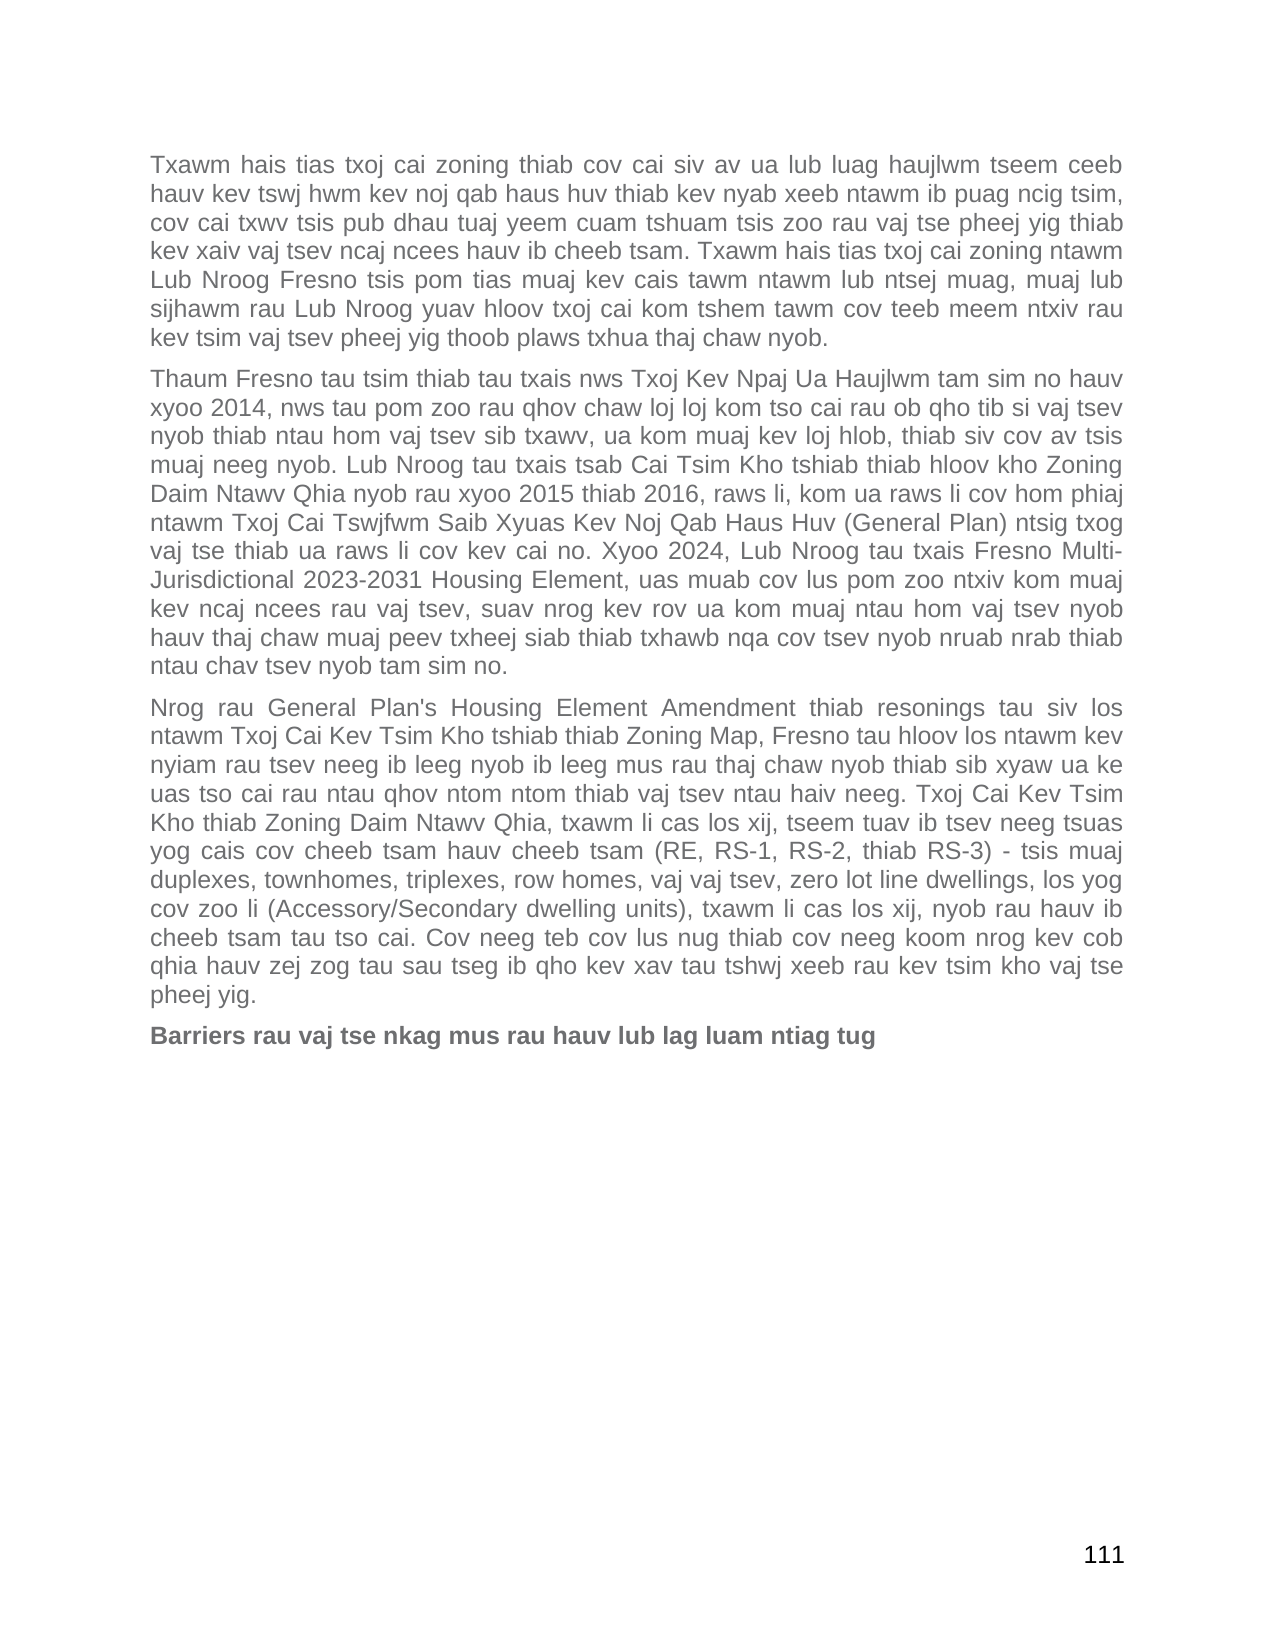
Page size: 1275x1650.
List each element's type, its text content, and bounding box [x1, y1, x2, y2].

text Barriers rau vaj tse nkag mus rau hauv lub lag luam ntiag tug [150, 1021, 1125, 1050]
text Nrog rau General Plan's Housing Element Amendment thiab resonings tau siv los ntawm Txoj Cai Kev Tsim Kho tshiab thiab Zoning Map, Fresno tau hloov los ntawm kev nyiam rau tsev neeg ib leeg nyob ib leeg mus rau thaj chaw nyob thiab sib xyaw ua ke uas tso cai rau ntau qhov ntom ntom thiab vaj tsev ntau haiv neeg. Txoj Cai Kev Tsim Kho thiab Zoning Daim Ntawv Qhia, txawm li cas los xij, tseem tuav ib tsev neeg tsuas yog cais cov cheeb tsam hauv cheeb tsam (RE, RS-1, RS-2, thiab RS-3) - tsis muaj duplexes, townhomes, triplexes, row homes, vaj vaj tsev, zero lot line dwellings, los yog cov zoo li (Accessory/Secondary dwelling units), txawm li cas los xij, nyob rau hauv ib cheeb tsam tau tso cai. Cov neeg teb cov lus nug thiab cov neeg koom nrog kev cob qhia hauv zej zog tau sau tseg ib qho kev xav tau tshwj xeeb rau kev tsim kho vaj tse pheej yig. [150, 692, 1125, 1009]
text Thaum Fresno tau tsim thiab tau txais nws Txoj Kev Npaj Ua Haujlwm tam sim no hauv xyoo 2014, nws tau pom zoo rau qhov chaw loj loj kom tso cai rau ob qho tib si vaj tsev nyob thiab ntau hom vaj tsev sib txawv, ua kom muaj kev loj hlob, thiab siv cov av tsis muaj neeg nyob. Lub Nroog tau txais tsab Cai Tsim Kho tshiab thiab hloov kho Zoning Daim Ntawv Qhia nyob rau xyoo 2015 thiab 2016, raws li, kom ua raws li cov hom phiaj ntawm Txoj Cai Tswjfwm Saib Xyuas Kev Noj Qab Haus Huv (General Plan) ntsig txog vaj tse thiab ua raws li cov kev cai no. Xyoo 2024, Lub Nroog tau txais Fresno Multi-Jurisdictional 2023-2031 Housing Element, uas muab cov lus pom zoo ntxiv kom muaj kev ncaj ncees rau vaj tsev, suav nrog kev rov ua kom muaj ntau hom vaj tsev nyob hauv thaj chaw muaj peev txheej siab thiab txhawb nqa cov tsev nyob nruab nrab thiab ntau chav tsev nyob tam sim no. [150, 364, 1125, 680]
text Txawm hais tias txoj cai zoning thiab cov cai siv av ua lub luag haujlwm tseem ceeb hauv kev tswj hwm kev noj qab haus huv thiab kev nyab xeeb ntawm ib puag ncig tsim, cov cai txwv tsis pub dhau tuaj yeem cuam tshuam tsis zoo rau vaj tse pheej yig thiab kev xaiv vaj tsev ncaj ncees hauv ib cheeb tsam. Txawm hais tias txoj cai zoning ntawm Lub Nroog Fresno tsis pom tias muaj kev cais tawm ntawm lub ntsej muag, muaj lub sijhawm rau Lub Nroog yuav hloov txoj cai kom tshem tawm cov teeb meem ntxiv rau kev tsim vaj tsev pheej yig thoob plaws txhua thaj chaw nyob. [150, 150, 1125, 351]
